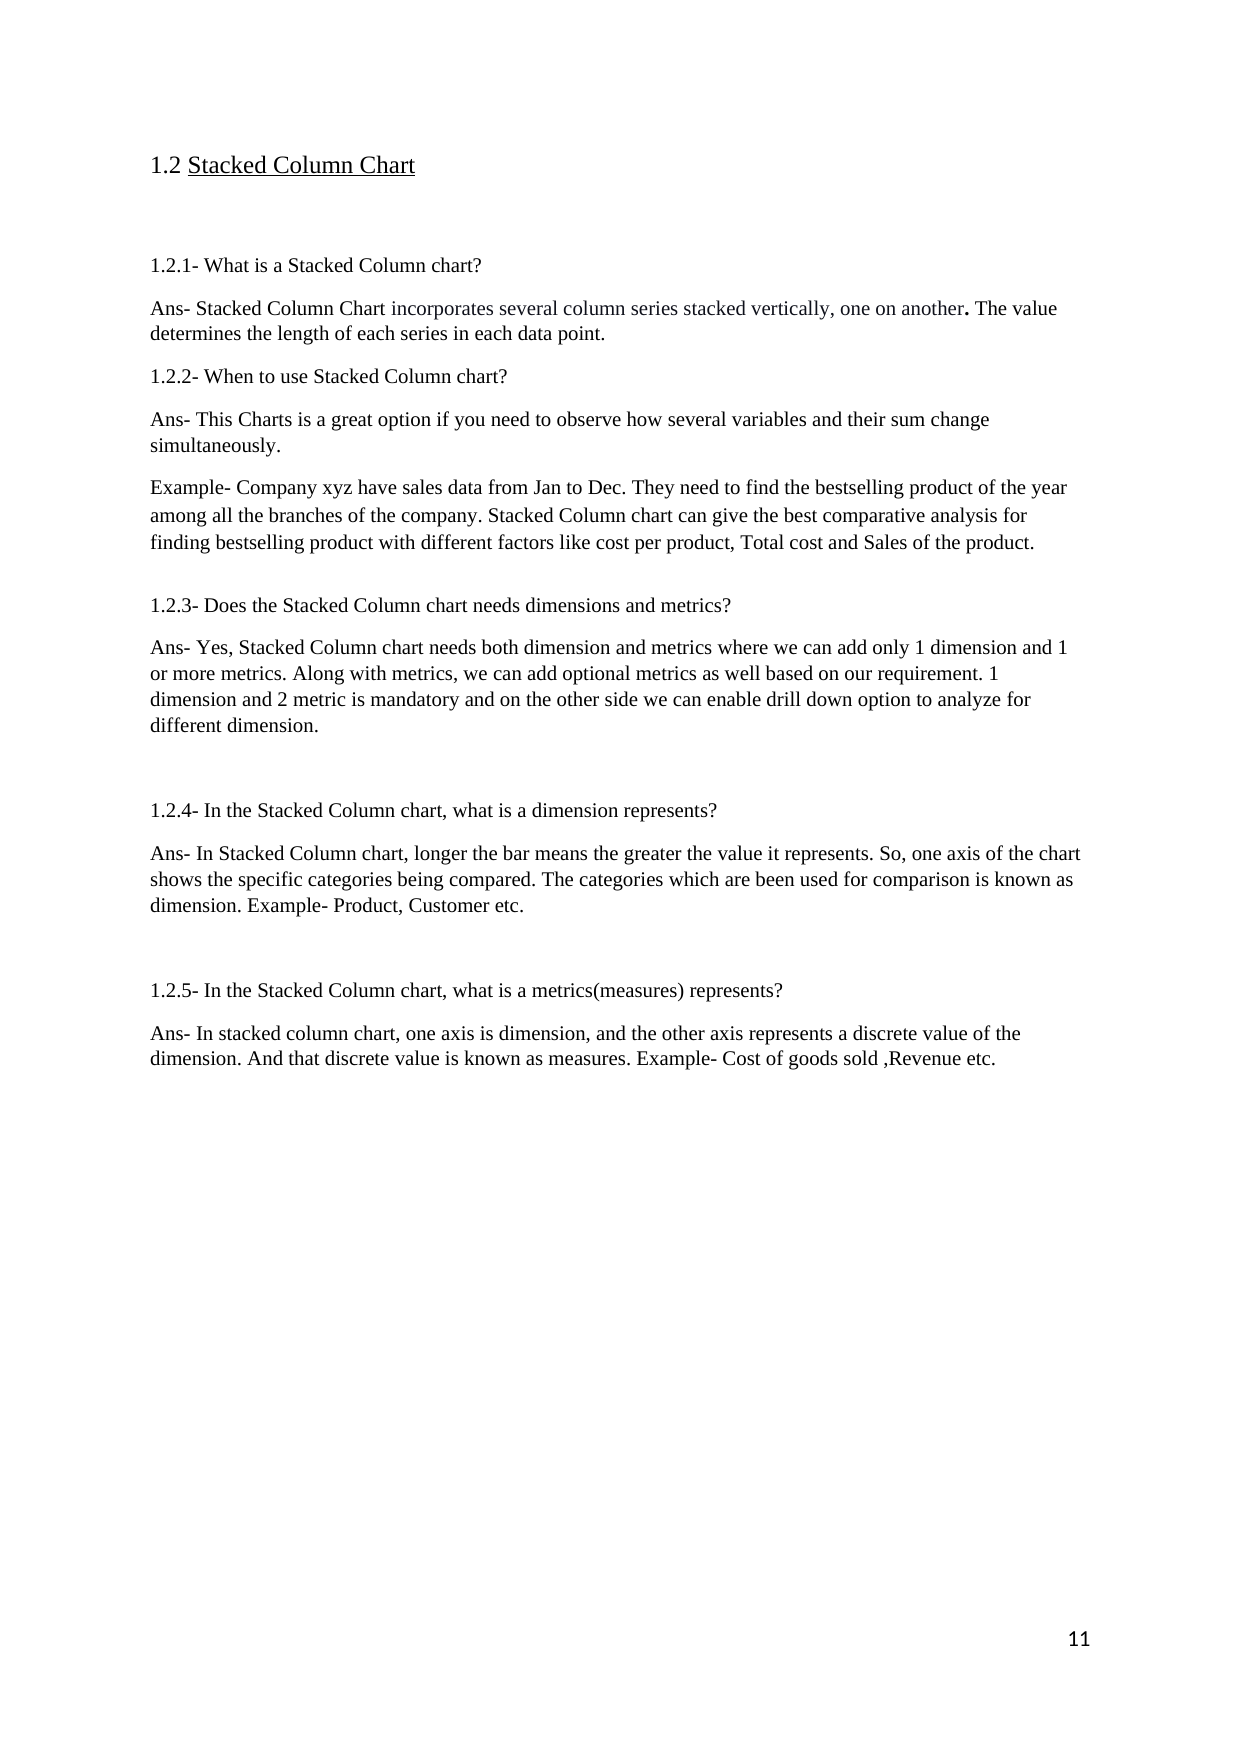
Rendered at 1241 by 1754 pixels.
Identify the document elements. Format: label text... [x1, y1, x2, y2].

text Ans- In stacked column chart, one axis is dimension, and the other axis represents a discrete value of the dimension. And that discrete value is known as measures. Example- Cost of goods sold ,Revenue etc. [150, 1020, 1090, 1070]
text 1.2.3- Does the Stacked Column chart needs dimensions and metrics? [150, 592, 1090, 617]
text 1.2.5- In the Stacked Column chart, what is a metrics(measures) represents? [150, 978, 1090, 1002]
text Example- Company xyz have sales data from Jan to Dec. They need to find the bestselling product of the year among all the branches of the company. Stacked Column chart can give the best comparative analysis for finding bestselling product with different factors like cost per product, Total cost and Sales of the product. [150, 475, 1090, 554]
text 1.2.2- When to use Stacked Column chart? [150, 364, 1090, 388]
text 1.2.4- In the Stacked Column chart, what is a dimension represents? [150, 798, 1090, 822]
text Ans- Stacked Column Chart incorporates several column series stacked vertically, one on another. The value determines the length of each series in each data point. [150, 295, 1090, 345]
text 1.2 Stacked Column Chart [150, 150, 1090, 179]
text Ans- This Charts is a great option if you need to observe how several variables and their sum change simultaneously. [150, 407, 1090, 457]
text Ans- In Stacked Column chart, longer the bar means the greater the value it represents. So, one axis of the chart shows the specific categories being compared. The categories which are been used for comparison is known as dimension. Example- Product, Customer etc. [150, 841, 1090, 917]
text 1.2.1- What is a Stacked Column chart? [150, 253, 1090, 277]
text Ans- Yes, Stacked Column chart needs both dimension and metrics where we can add only 1 dimension and 1 or more metrics. Along with metrics, we can add optional metrics as well based on our requirement. 1 dimension and 2 metric is mandatory and on the other side we can enable drill down option to analyze for different dimension. [150, 635, 1090, 737]
